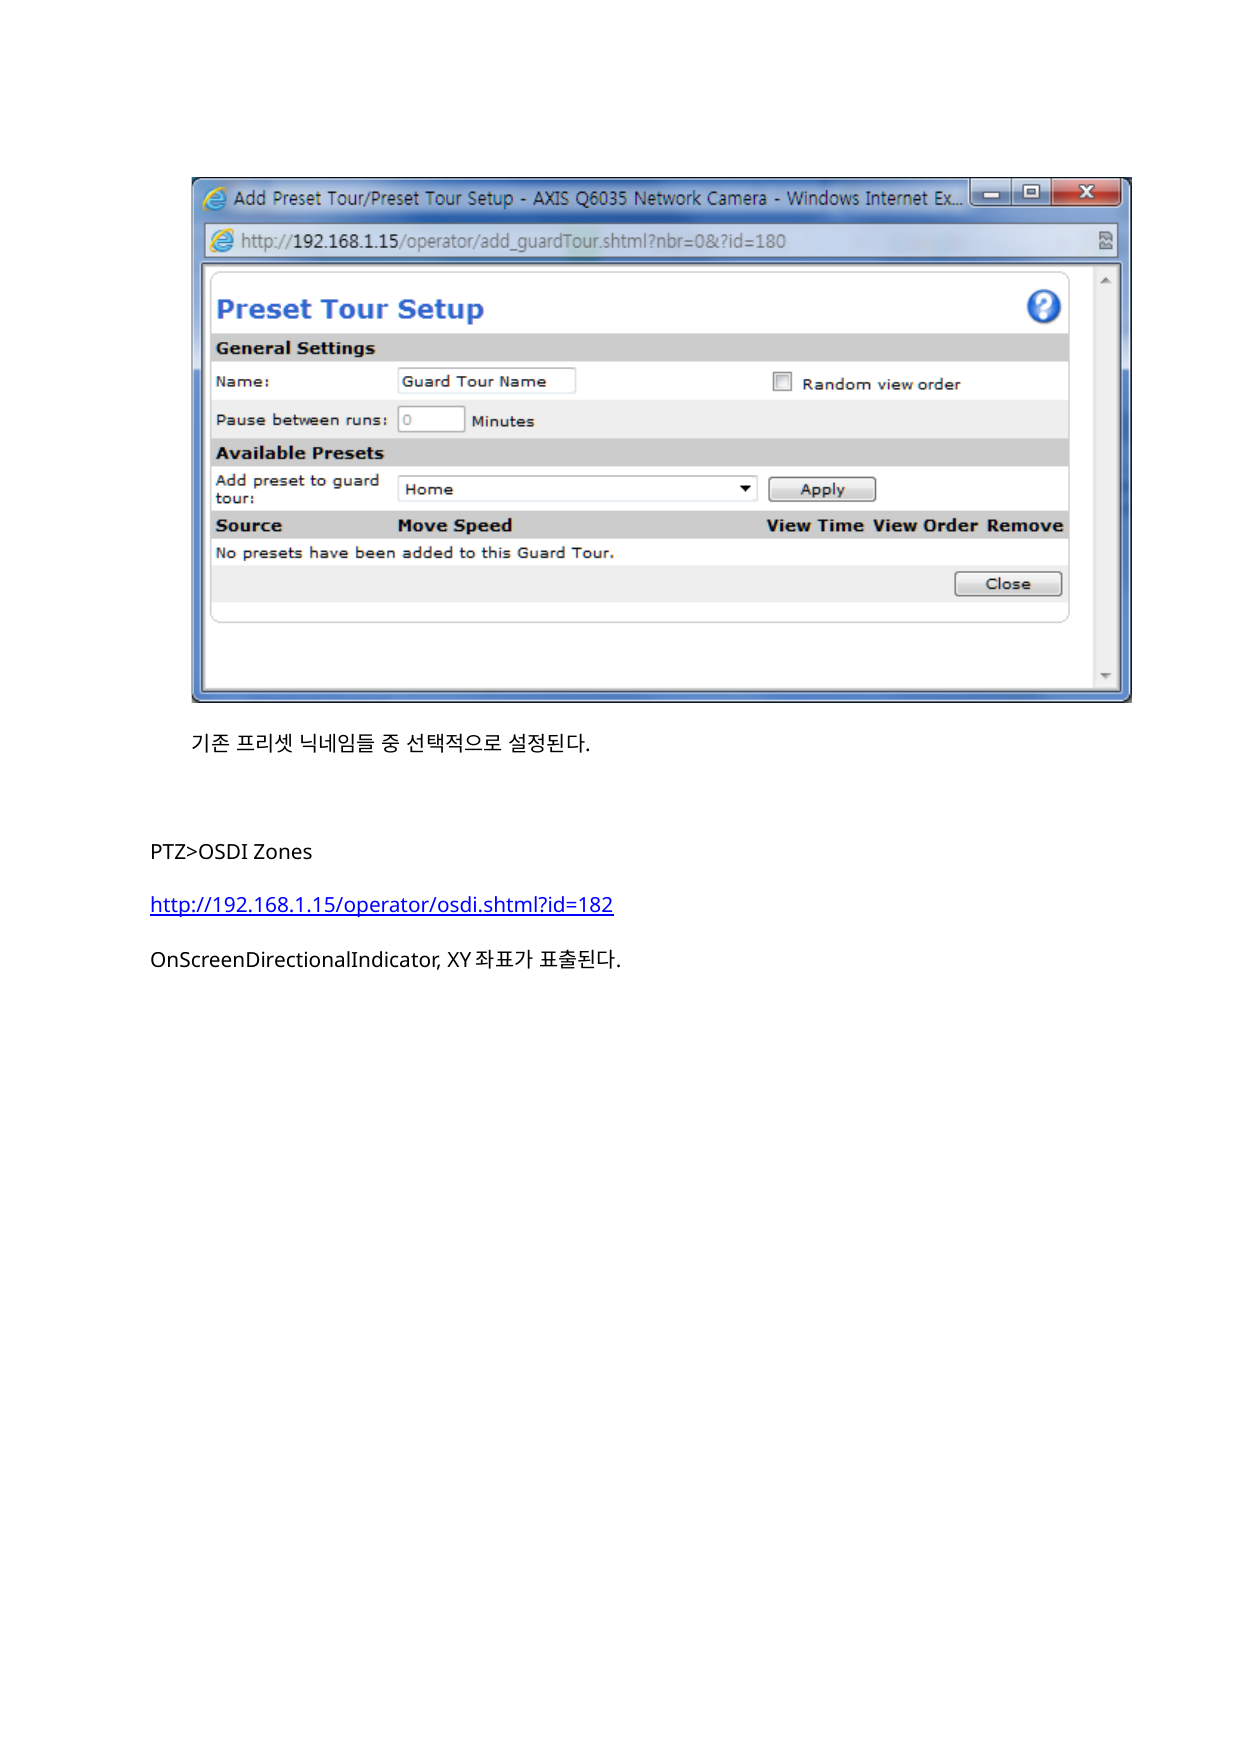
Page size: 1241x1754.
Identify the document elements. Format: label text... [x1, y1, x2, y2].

picture [191, 177, 1132, 703]
text 기존 프리셋 닉네임들 중 선택적으로 설정된다. [192, 728, 1090, 758]
text OnScreenDirectionalIndicator, XY좌표가 표출된다. [150, 944, 1090, 974]
list PTZ>OSDI Zones [150, 837, 1090, 865]
text http://192.168.1.15/operator/osdi.shtml?id=182 [150, 890, 1090, 919]
